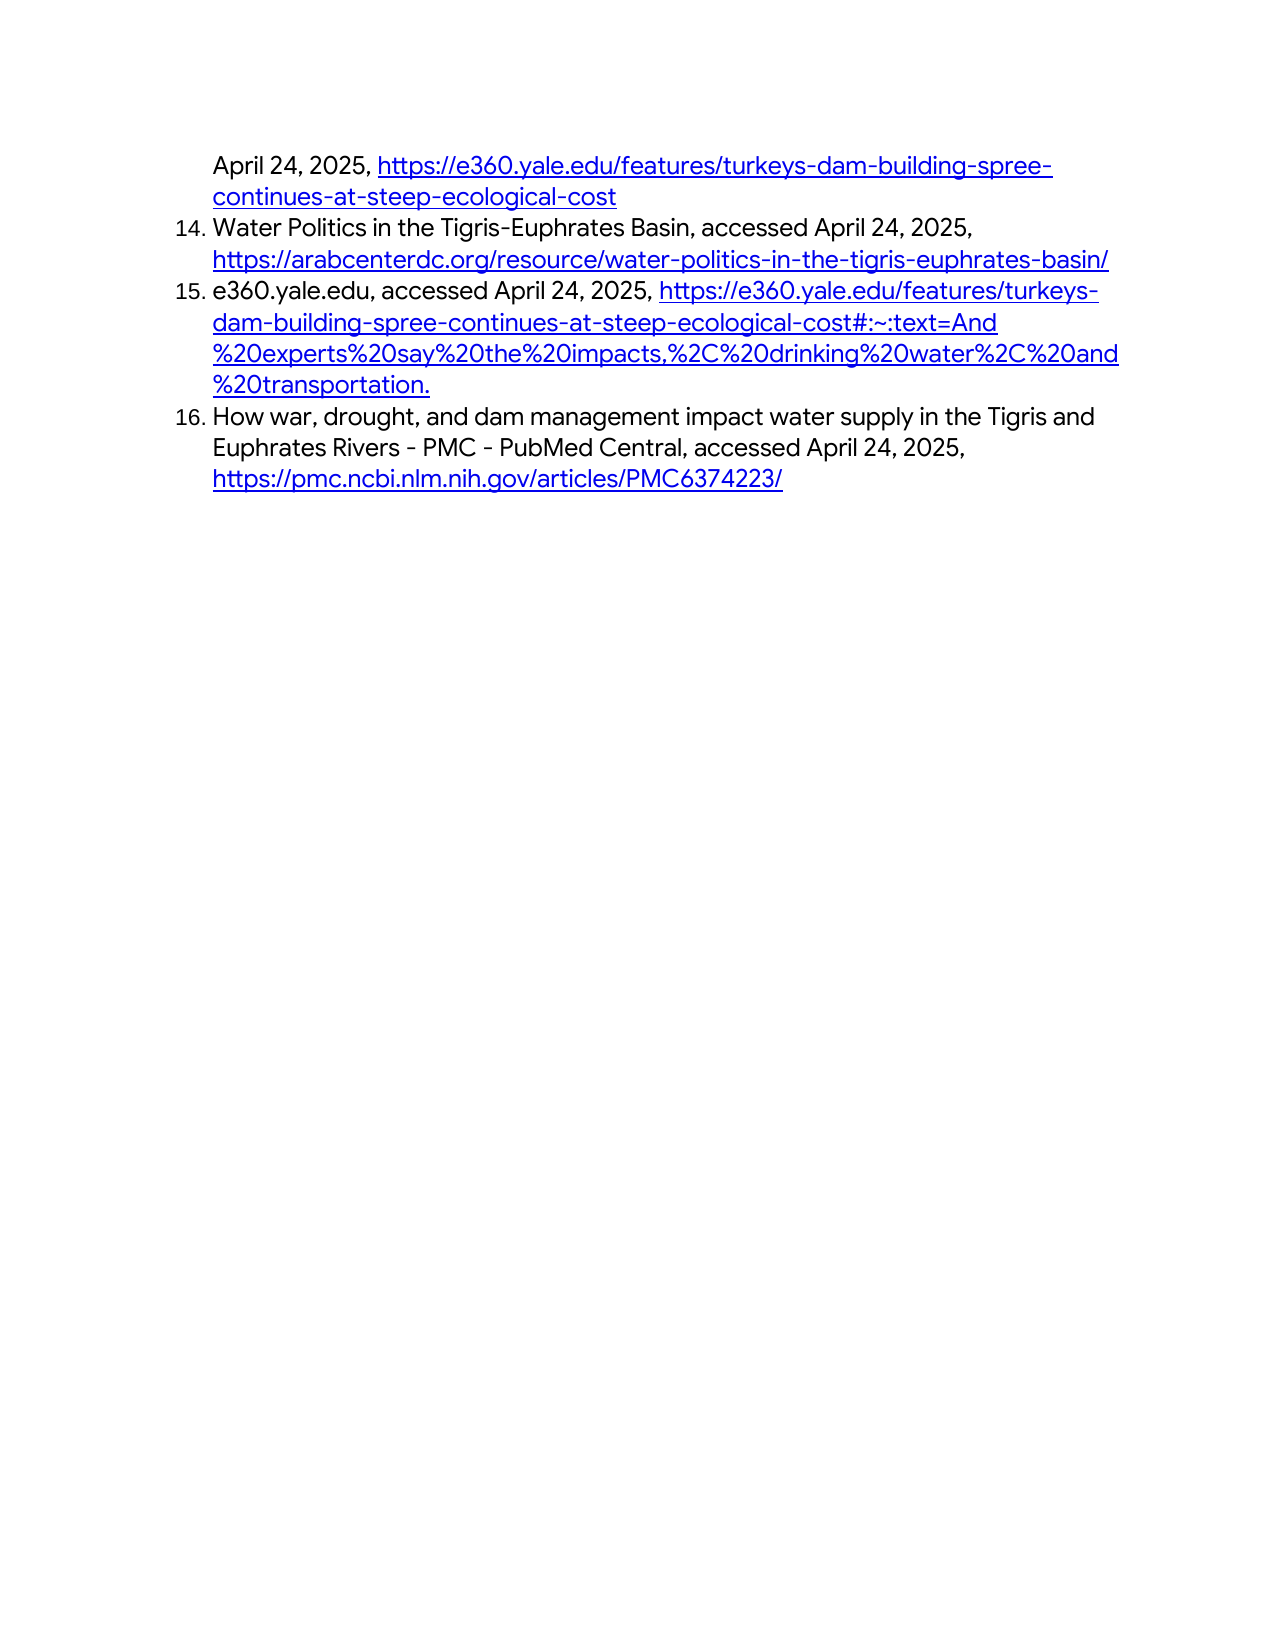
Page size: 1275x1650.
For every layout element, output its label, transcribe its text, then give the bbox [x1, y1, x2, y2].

list How war, drought, and dam management impact water supply in the Tigris and Euphrates Rivers - PMC - PubMed Central, accessed April 24, 2025, https://pmc.ncbi.nlm.nih.gov/articles/PMC6374223/ [175, 401, 1125, 495]
list e360.yale.edu, accessed April 24, 2025, https://e360.yale.edu/features/turkeys-dam-building-spree-continues-at-steep-ecological-cost#:~:text=And%20experts%20say%20the%20impacts,%2C%20drinking%20water%2C%20and%20transportation. [175, 275, 1125, 401]
list Water Politics in the Tigris-Euphrates Basin, accessed April 24, 2025, https://arabcenterdc.org/resource/water-politics-in-the-tigris-euphrates-basin/ [175, 213, 1125, 275]
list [175, 150, 1125, 213]
